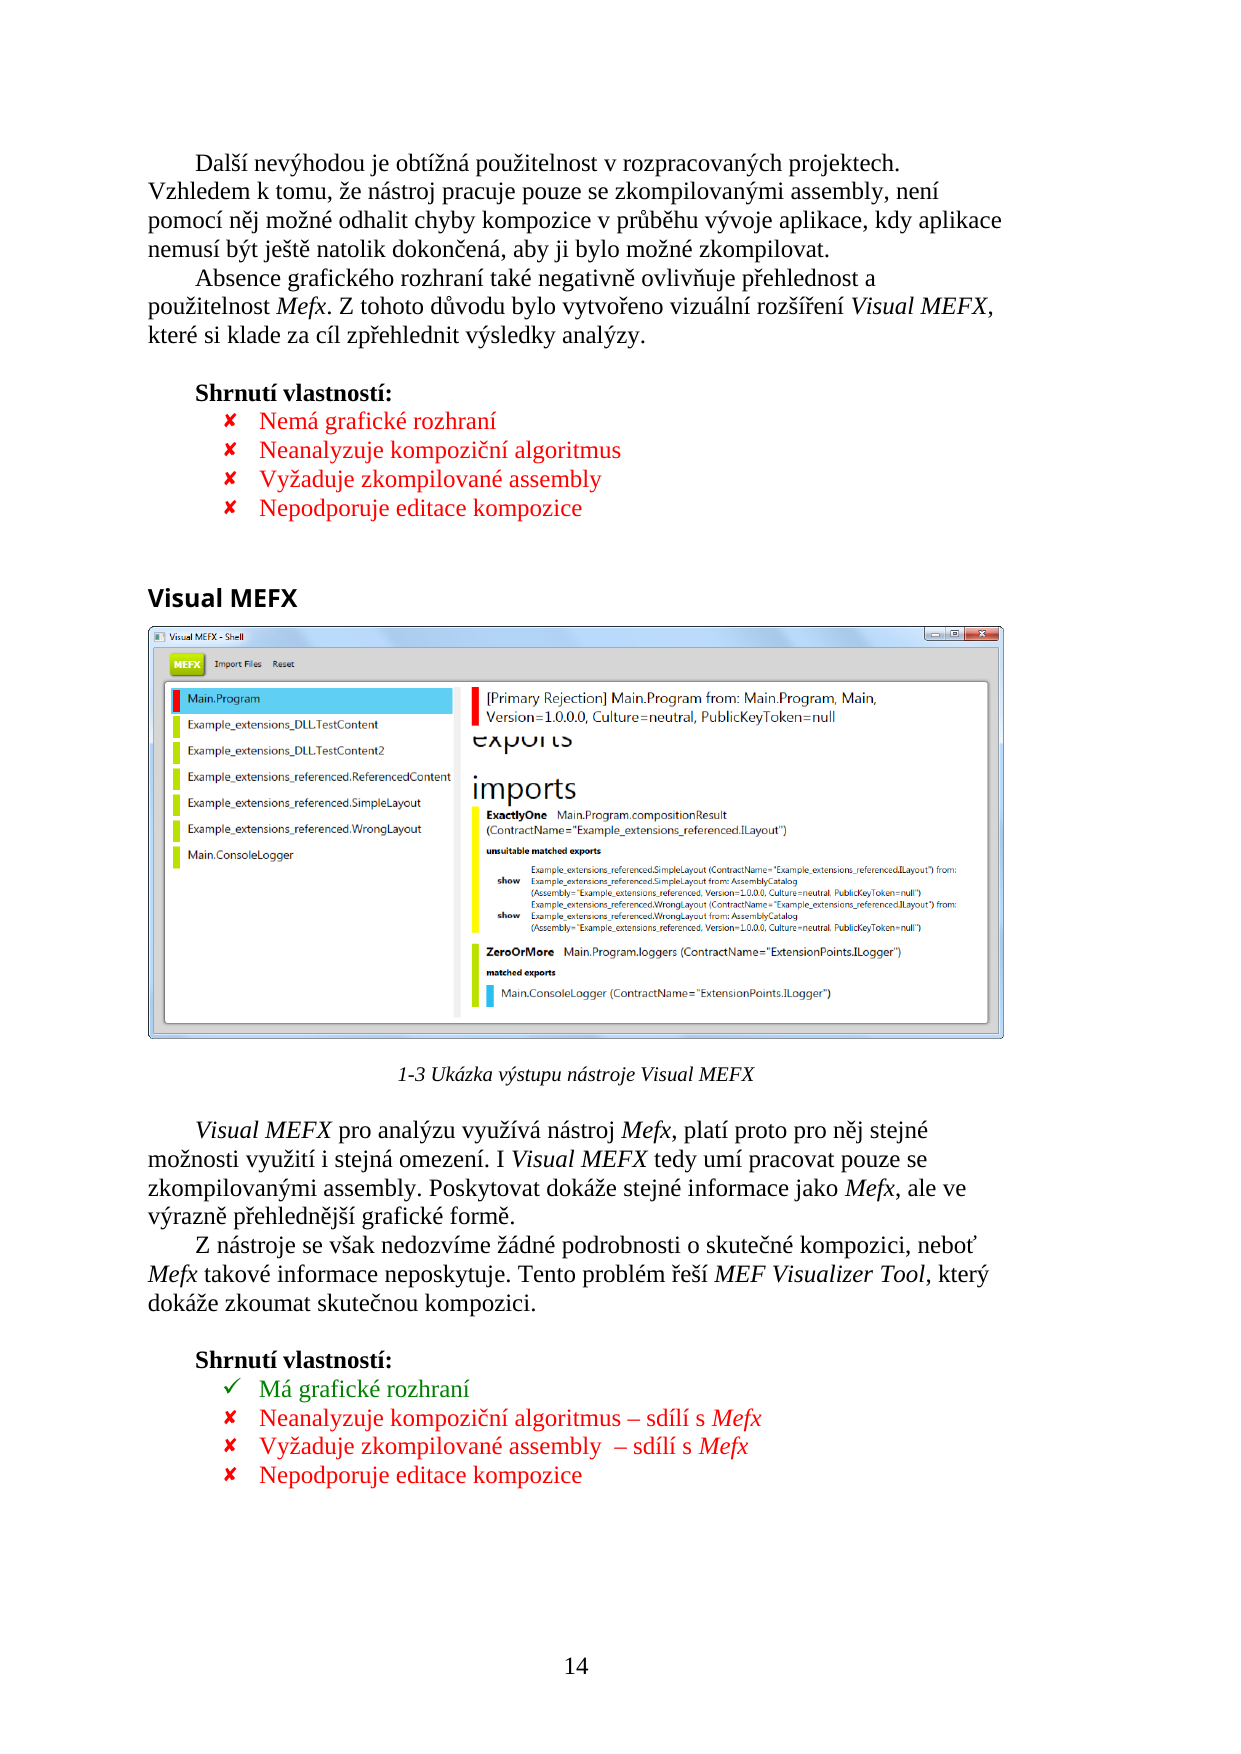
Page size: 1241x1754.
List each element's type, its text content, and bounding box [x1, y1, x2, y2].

text Visual MEFX [148, 581, 1004, 614]
text Shrnutí vlastností: [148, 378, 1004, 406]
text Vyžaduje zkompilované assembly – sdílí s Mefx [222, 1431, 1004, 1460]
text Visual MEFX pro analýzu využívá nástroj Mefx, platí proto pro něj stejné možnosti využití i stejná omezení. I Visual MEFX tedy umí pracovat pouze se zkompilovanými assembly. Poskytovat dokáže stejné informace jako Mefx, ale ve výrazně přehlednější grafické formě. [148, 1115, 1004, 1230]
text Neanalyzuje kompoziční algoritmus – sdílí s Mefx [222, 1403, 1004, 1431]
picture [148, 626, 1004, 1039]
text Vyžaduje zkompilované assembly [222, 464, 1004, 493]
text Nemá grafické rozhraní [222, 406, 1004, 435]
text Shrnutí vlastností: [148, 1345, 1004, 1374]
text Absence grafického rozhraní také negativně ovlivňuje přehlednost a použitelnost Mefx. Z tohoto důvodu bylo vytvořeno vizuální rozšíření Visual MEFX, které si klade za cíl zpřehlednit výsledky analýzy. [148, 263, 1004, 349]
text Neanalyzuje kompoziční algoritmus [222, 435, 1004, 464]
text Z nástroje se však nedozvíme žádné podrobnosti o skutečné kompozici, neboť Mefx takové informace neposkytuje. Tento problém řeší MEF Visualizer Tool, který dokáže zkoumat skutečnou kompozici. [148, 1230, 1004, 1316]
text Další nevýhodou je obtížná použitelnost v rozpracovaných projektech. Vzhledem k tomu, že nástroj pracuje pouze se zkompilovanými assembly, není pomocí něj možné odhalit chyby kompozice v průběhu vývoje aplikace, kdy aplikace nemusí být ještě natolik dokončená, aby ji bylo možné zkompilovat. [148, 148, 1004, 263]
text Má grafické rozhraní [222, 1374, 1004, 1403]
text Nepodporuje editace kompozice [222, 1460, 1004, 1489]
text Nepodporuje editace kompozice [222, 493, 1004, 521]
